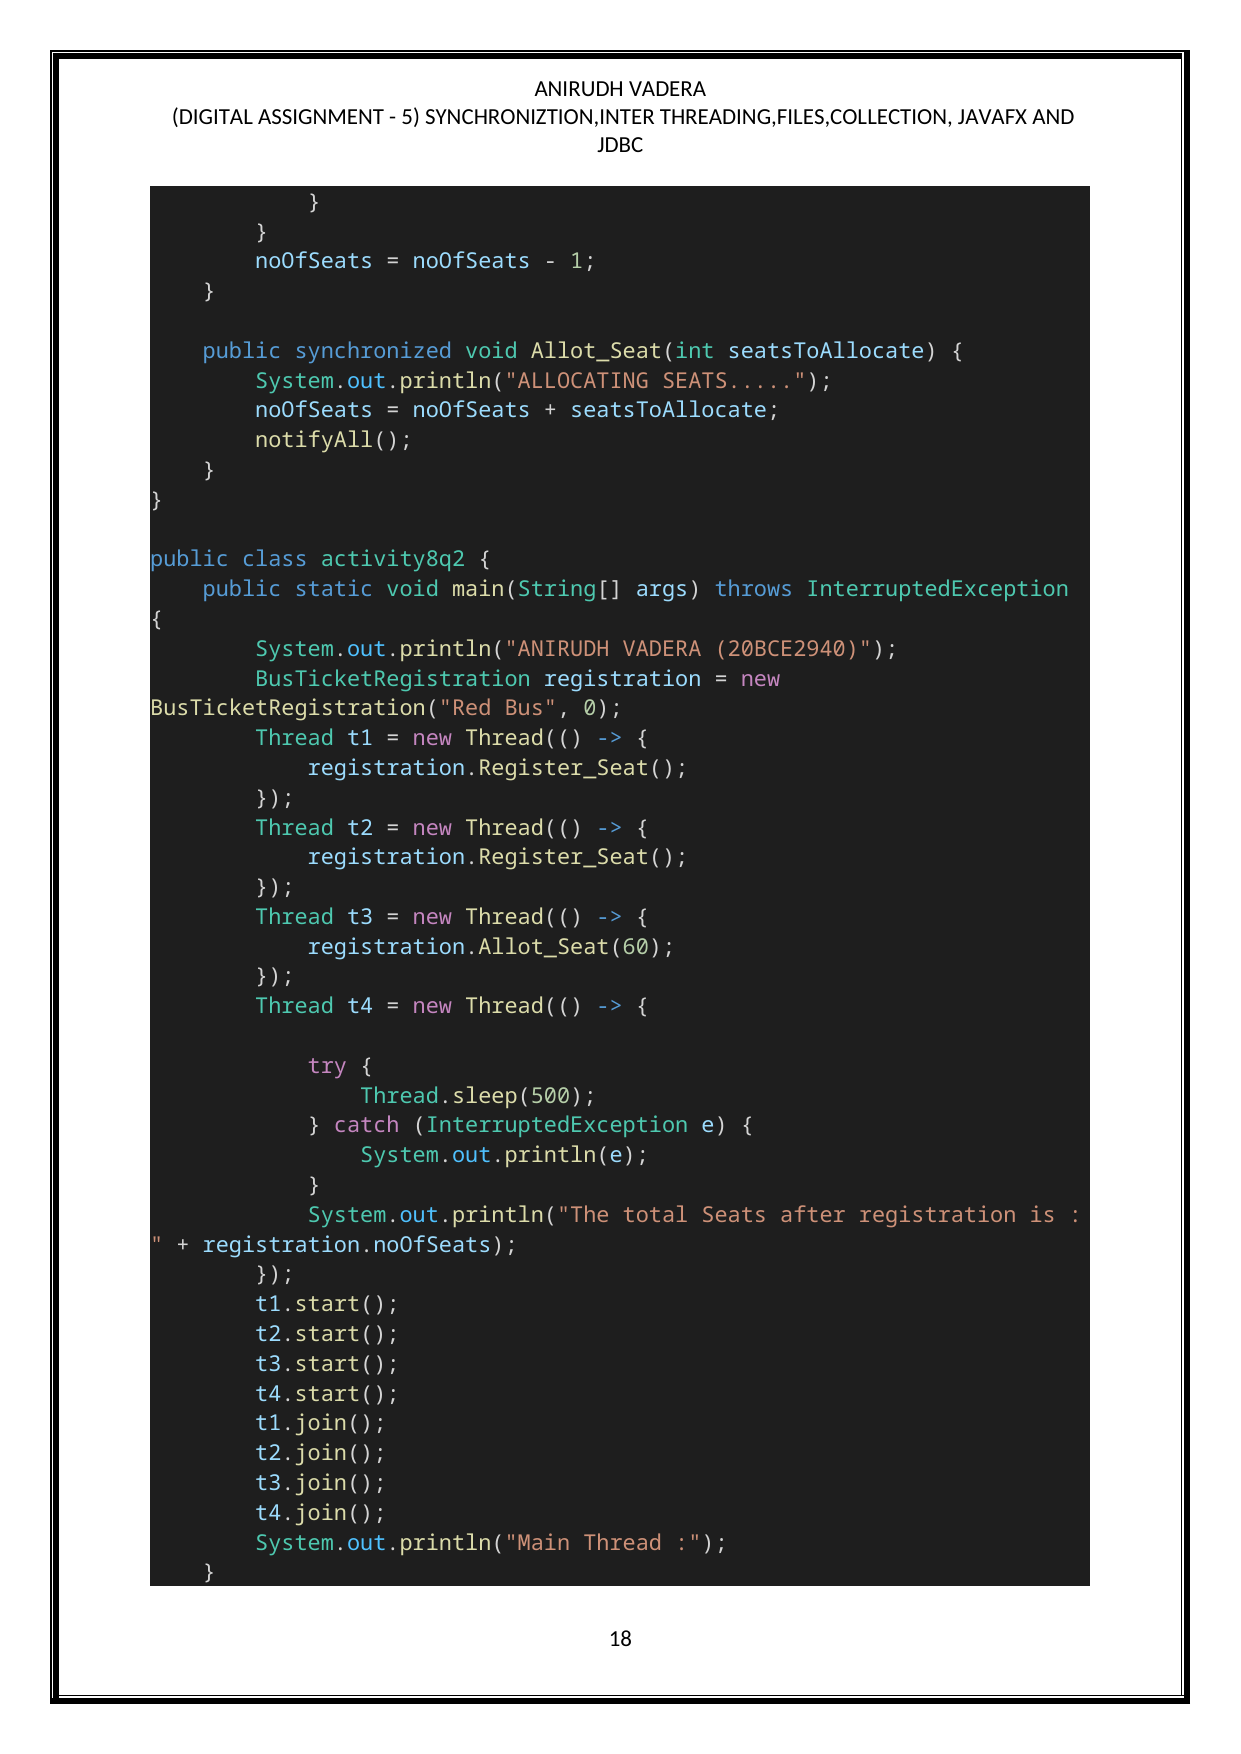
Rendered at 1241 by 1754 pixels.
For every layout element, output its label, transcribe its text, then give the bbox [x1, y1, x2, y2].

text noOfSeats = noOfSeats + seatsToAllocate; [150, 394, 1090, 424]
text registration.Register_Seat(); [150, 841, 1090, 871]
text } [150, 484, 1090, 513]
text public class activity8q2 { [150, 543, 1090, 573]
text noOfSeats = noOfSeats - 1; [150, 245, 1090, 275]
text System.out.println("ANIRUDH VADERA (20BCE2940)"); [150, 633, 1090, 662]
text System.out.println("Main Thread :"); [150, 1526, 1090, 1556]
text t1.start(); [150, 1288, 1090, 1318]
text BusTicketRegistration registration = new BusTicketRegistration("Red Bus", 0); [150, 662, 1090, 722]
text Thread t1 = new Thread(() -> { [150, 722, 1090, 752]
text } [150, 186, 1090, 216]
text t3.start(); [150, 1348, 1090, 1377]
text } [150, 1169, 1090, 1199]
text } [150, 216, 1090, 245]
text t4.join(); [150, 1497, 1090, 1526]
text System.out.println("ALLOCATING SEATS....."); [150, 364, 1090, 394]
text t3.join(); [150, 1467, 1090, 1497]
text registration.Register_Seat(); [150, 752, 1090, 782]
text Thread.sleep(500); [150, 1079, 1090, 1109]
text public static void main(String[] args) throws InterruptedException { [150, 573, 1090, 633]
text t2.join(); [150, 1437, 1090, 1467]
text }); [150, 871, 1090, 901]
text t1.join(); [150, 1407, 1090, 1437]
text } catch (InterruptedException e) { [150, 1109, 1090, 1139]
text } [150, 454, 1090, 484]
text Thread t4 = new Thread(() -> { [150, 990, 1090, 1020]
text t4.start(); [150, 1377, 1090, 1407]
text public synchronized void Allot_Seat(int seatsToAllocate) { [150, 335, 1090, 364]
text } [150, 275, 1090, 305]
text }); [150, 960, 1090, 990]
text } [150, 1556, 1090, 1586]
text }); [150, 782, 1090, 811]
text registration.Allot_Seat(60); [150, 931, 1090, 960]
text notifyAll(); [150, 424, 1090, 454]
text Thread t2 = new Thread(() -> { [150, 811, 1090, 841]
text Thread t3 = new Thread(() -> { [150, 901, 1090, 931]
text System.out.println("The total Seats after registration is : " + registration.noOfSeats); [150, 1199, 1090, 1258]
text }); [150, 1258, 1090, 1288]
text t2.start(); [150, 1318, 1090, 1348]
text System.out.println(e); [150, 1139, 1090, 1169]
text try { [150, 1050, 1090, 1079]
